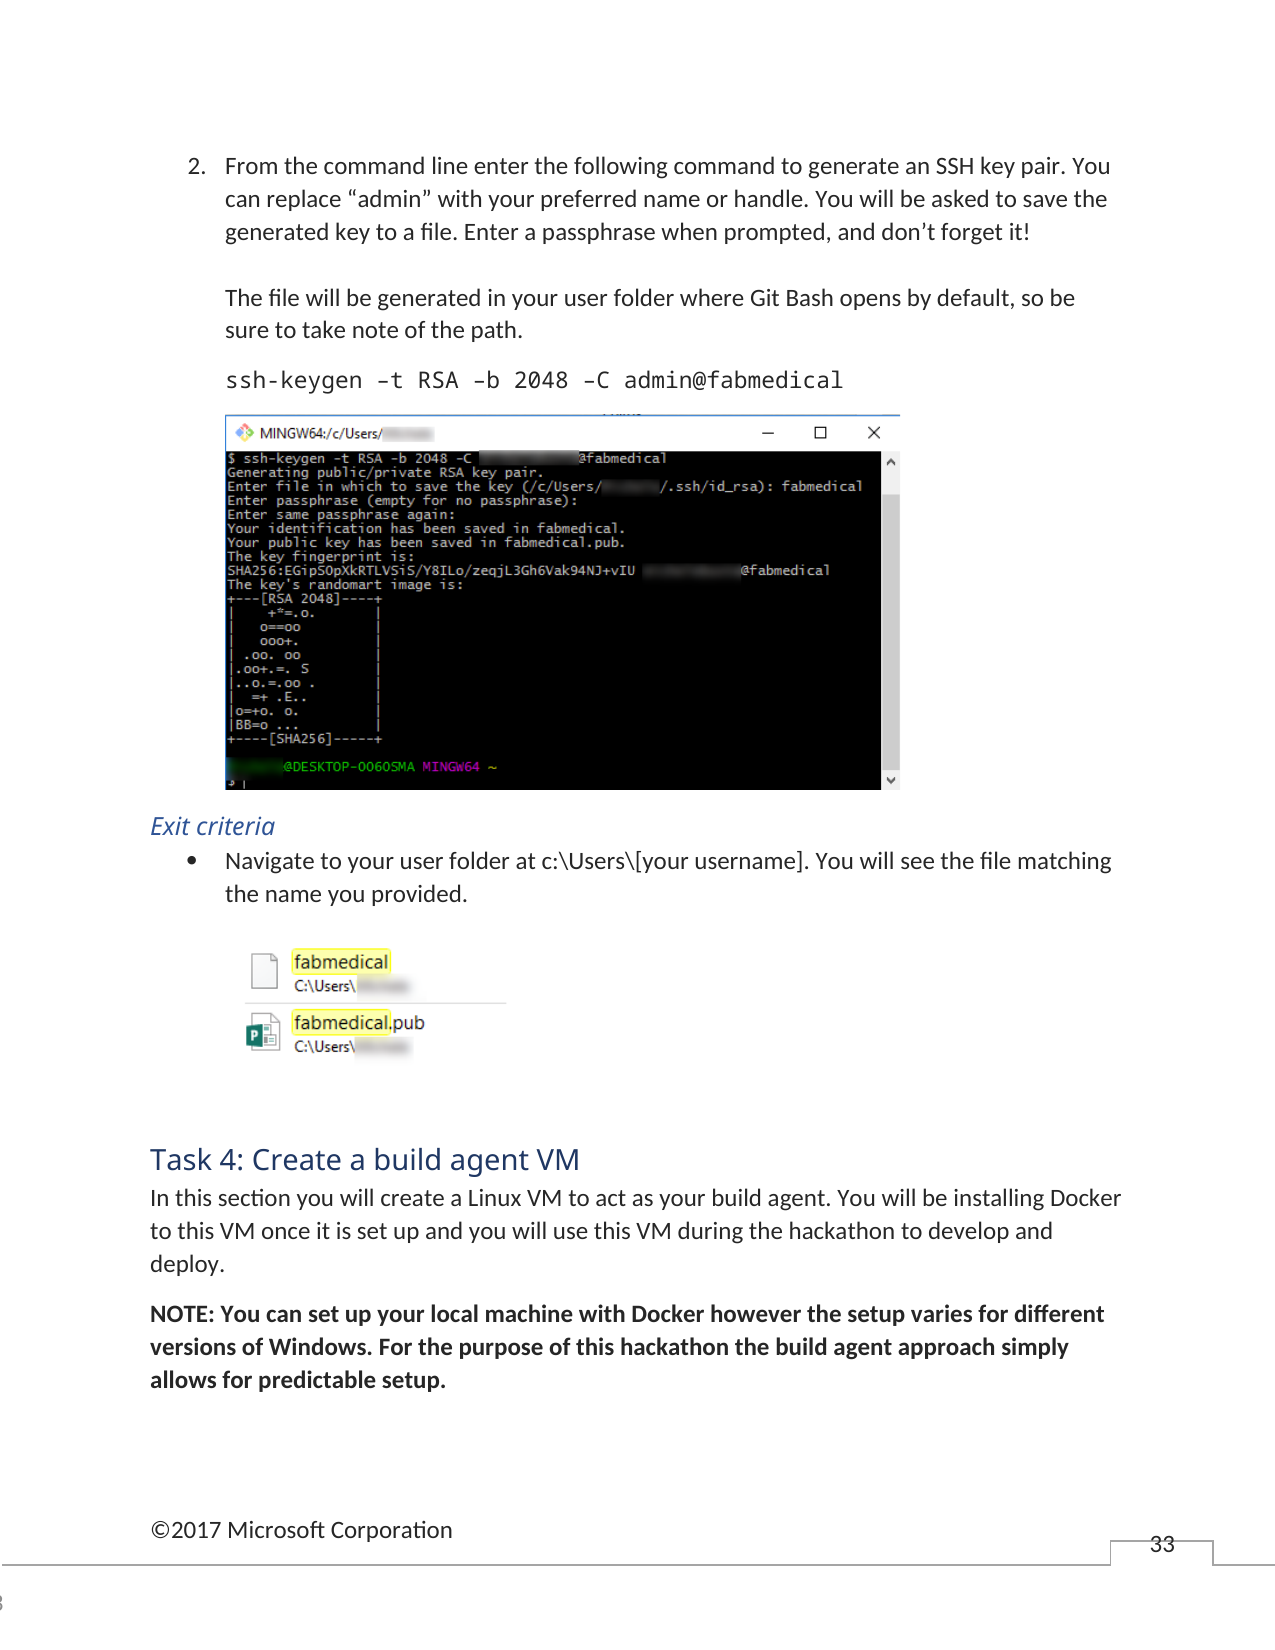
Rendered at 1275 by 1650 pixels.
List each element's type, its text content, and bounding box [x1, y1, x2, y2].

subtitle Task 4: Create a build agent VM [150, 1140, 1125, 1179]
text ssh-keygen –t RSA –b 2048 –C admin@fabmedical [150, 364, 1125, 395]
list From the command line enter the following command to generate an SSH key pair. You can replace “admin” with your preferred name or handle. You will be asked to save the generated key to a file. Enter a passphrase when prompted, and don’t forget it! [187, 150, 1125, 246]
subtitle Exit criteria [150, 808, 1125, 842]
list The file will be generated in your user folder where Git Bash opens by default, so be sure to take note of the path. [225, 282, 1125, 345]
list Navigate to your user folder at c:\Users\[your username]. You will see the file matching the name you provided. [187, 845, 1125, 909]
text NOTE: You can set up your local machine with Docker however the setup varies for different versions of Windows. For the purpose of this hackathon the build agent approach simply allows for predictable setup. [150, 1298, 1125, 1394]
text In this section you will create a Linux VM to act as your build agent. You will be installing Docker to this VM once it is set up and you will use this VM during the hackathon to develop and deploy. [150, 1182, 1125, 1279]
picture [225, 414, 901, 790]
picture [225, 927, 507, 1071]
